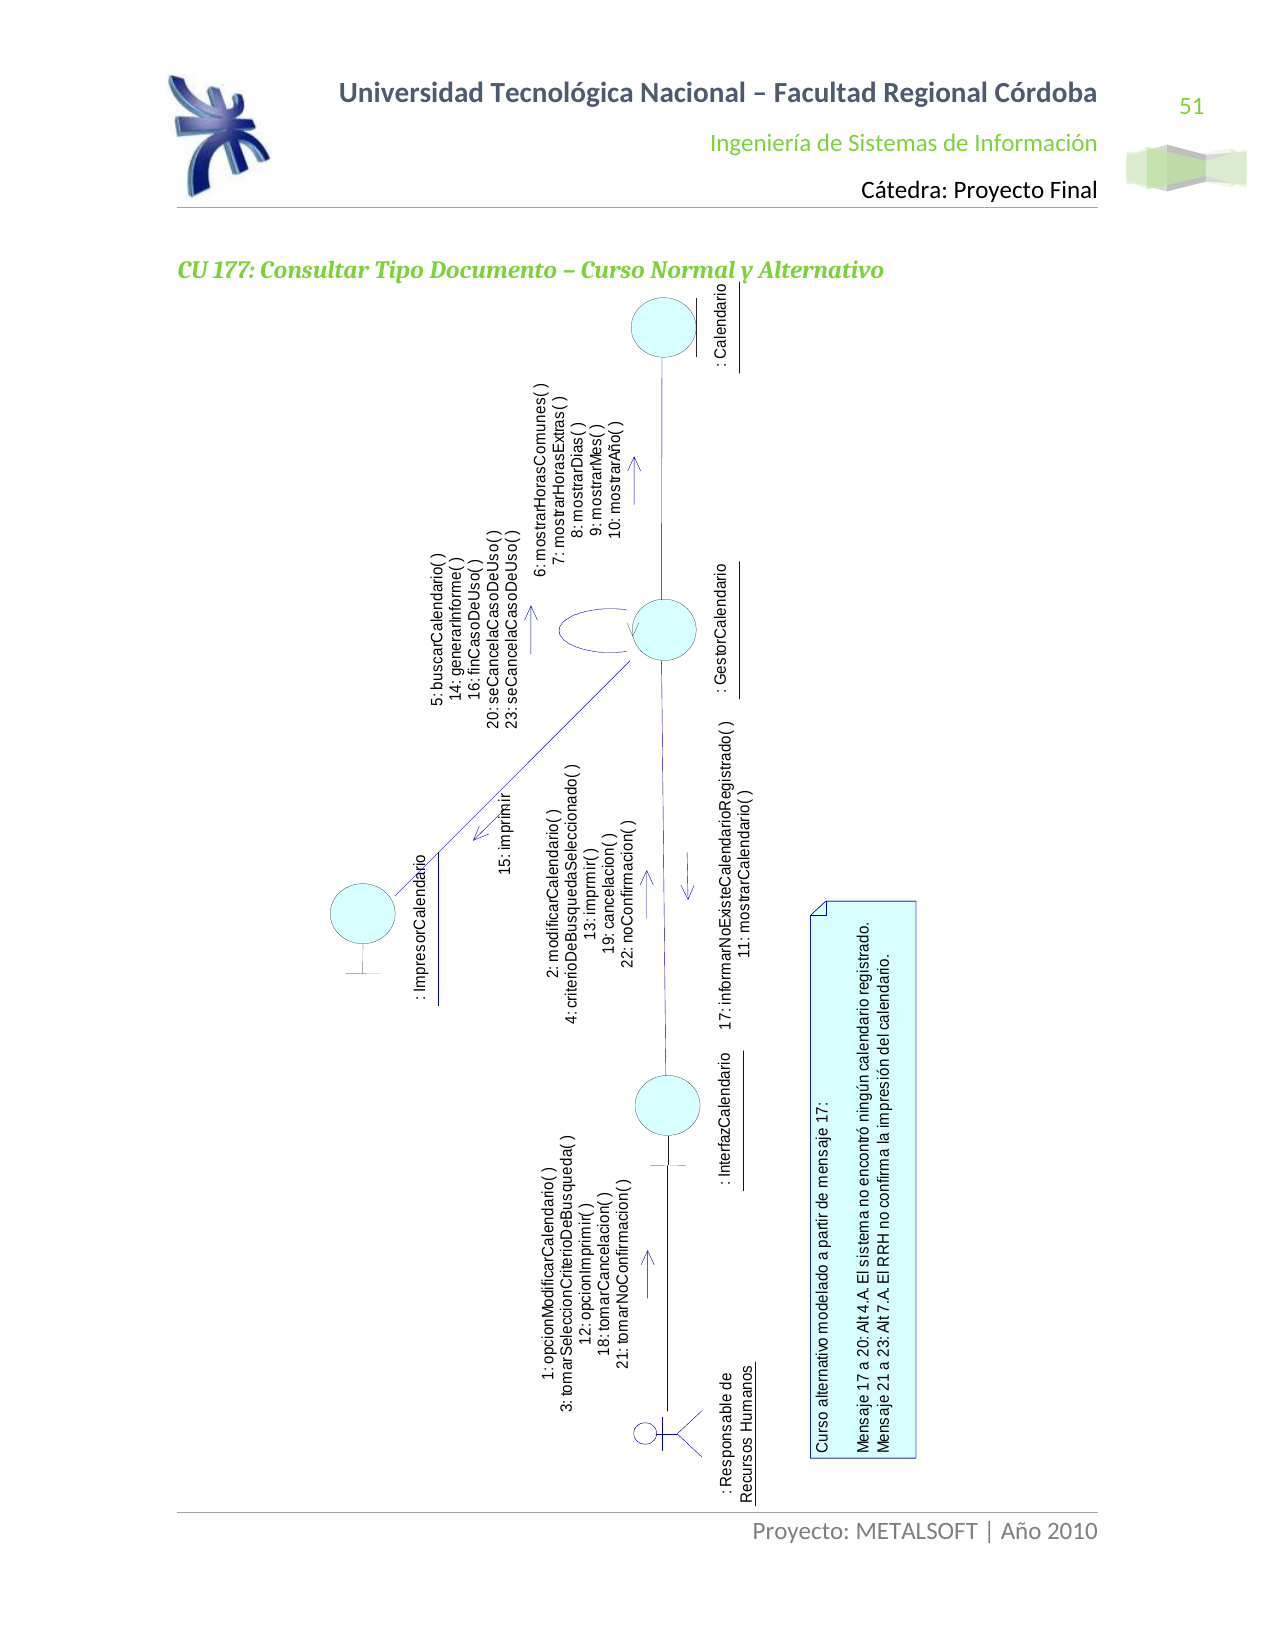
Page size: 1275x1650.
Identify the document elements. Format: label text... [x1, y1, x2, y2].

picture [167, 74, 272, 199]
text CU 177: Consultar Tipo Documento – Curso Normal y Alternativo [177, 256, 1098, 284]
